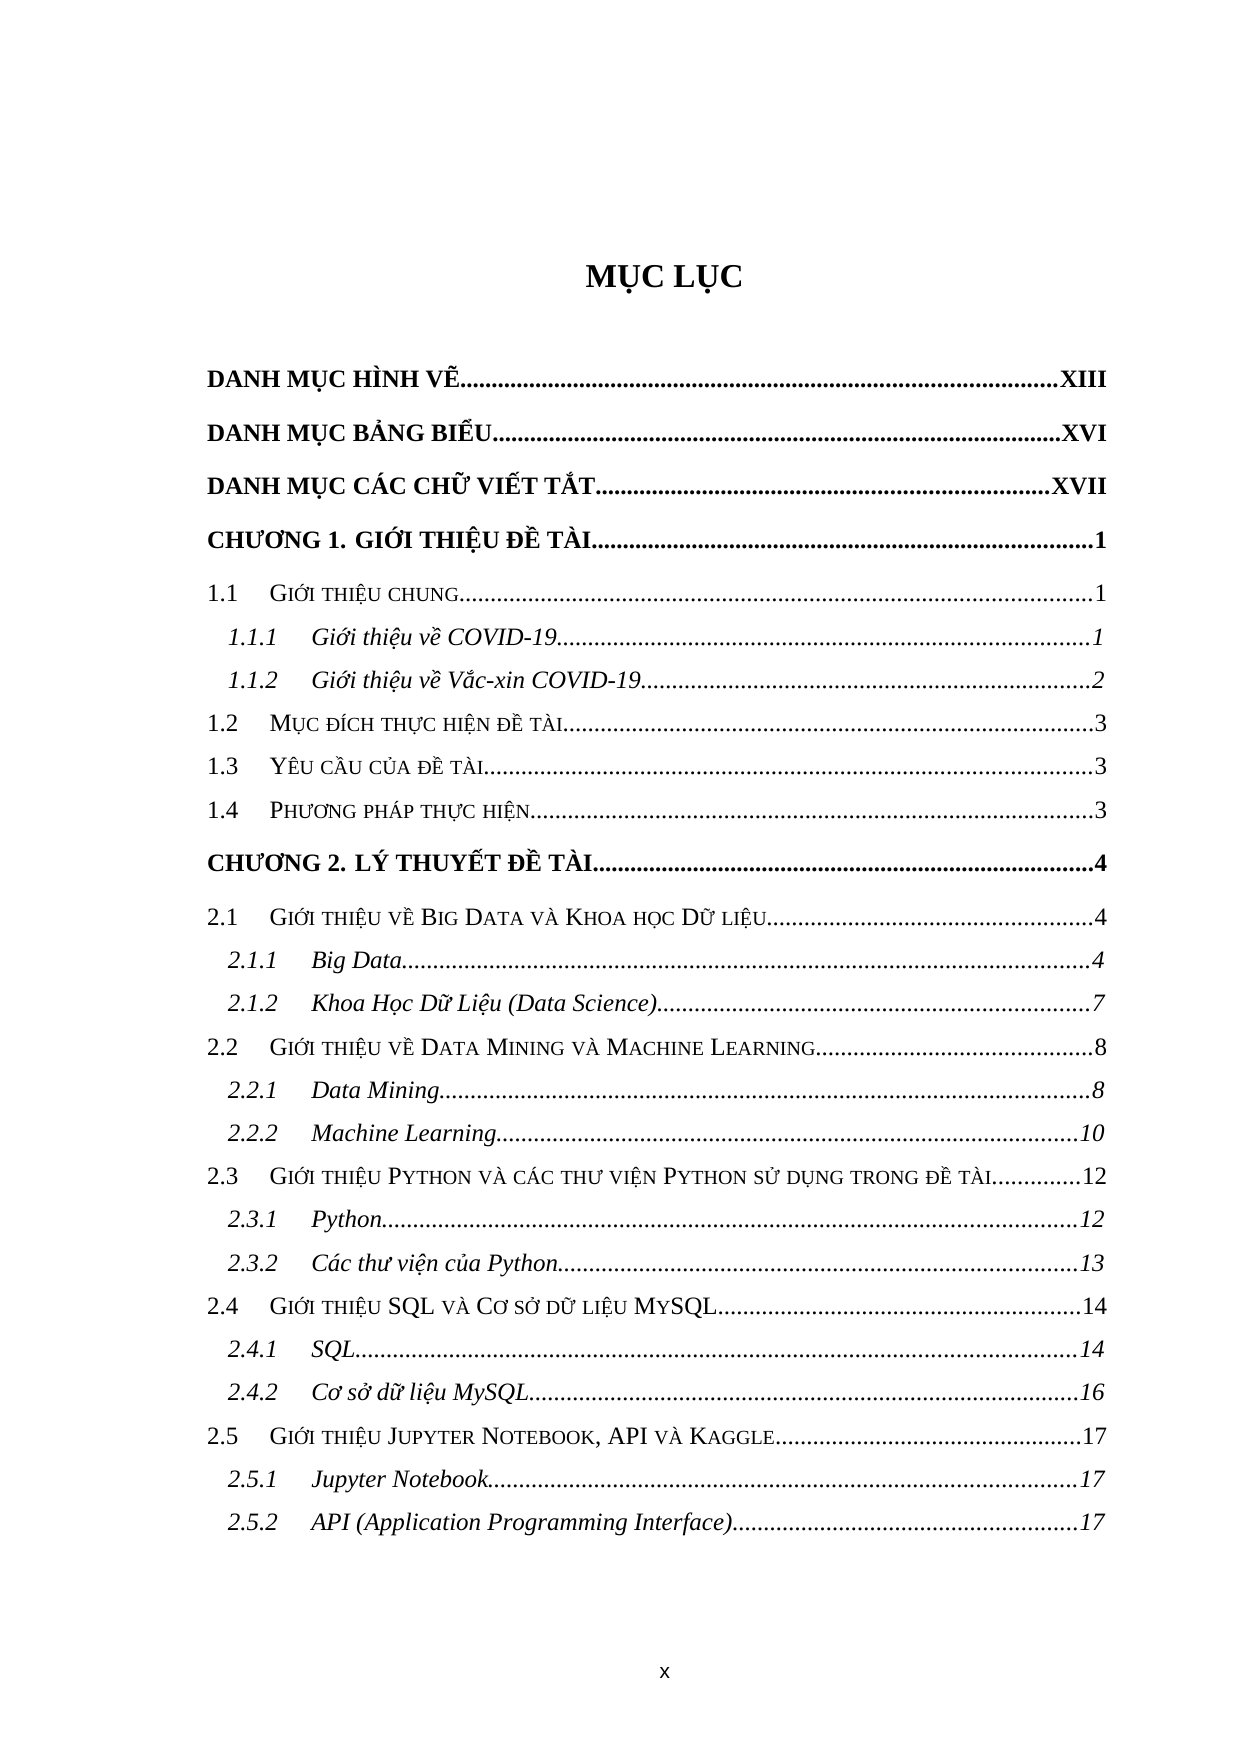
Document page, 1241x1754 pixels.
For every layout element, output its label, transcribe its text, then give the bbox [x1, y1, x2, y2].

text 2.1 Giới thiệu về Big Data và Khoa học Dữ liệu 4 [207, 902, 1122, 931]
text 2.4.1 SQL 14 [228, 1334, 1122, 1363]
text 2.2 Giới thiệu về Data Mining và Machine Learning 8 [207, 1032, 1122, 1060]
text 2.5.2 API (Application Programming Interface) 17 [228, 1507, 1122, 1536]
text 2.3.1 Python 12 [228, 1204, 1122, 1233]
text 1.1.2 Giới thiệu về Vắc-xin COVID-19 2 [228, 665, 1122, 694]
text 2.1.1 Big Data 4 [228, 945, 1122, 974]
text DANH MỤC HÌNH VẼ xiii [207, 364, 1122, 393]
text 1.3 Yêu cầu của đề tài 3 [207, 751, 1122, 780]
text 2.4 Giới thiệu SQL và Cơ sở dữ liệu MySQL 14 [207, 1291, 1122, 1320]
title MỤC LỤC [207, 257, 1122, 295]
text 2.5 Giới thiệu Jupyter Notebook, API và Kaggle 17 [207, 1421, 1122, 1449]
text 1.1 Giới thiệu chung 1 [207, 578, 1122, 607]
text 1.1.1 Giới thiệu về COVID-19 1 [228, 622, 1122, 651]
text 2.3 Giới thiệu Python và các thư viện Python sử dụng trong đề tài 12 [207, 1161, 1122, 1190]
text CHƯƠNG 2. LÝ THUYẾT ĐỀ TÀI 4 [207, 848, 1122, 877]
text DANH MỤC CÁC CHỮ VIẾT TẮT xvii [207, 471, 1122, 500]
text 2.5.1 Jupyter Notebook 17 [228, 1464, 1122, 1493]
text DANH MỤC BẢNG BIỂU xvi [207, 418, 1122, 447]
text CHƯƠNG 1. GIỚI THIỆU ĐỀ TÀI 1 [207, 525, 1122, 554]
text 1.2 Mục đích thực hiện đề tài 3 [207, 708, 1122, 737]
text 2.4.2 Cơ sở dữ liệu MySQL 16 [228, 1377, 1122, 1406]
text 1.4 Phương pháp thực hiện 3 [207, 795, 1122, 823]
text 2.2.1 Data Mining 8 [228, 1075, 1122, 1104]
text 2.3.2 Các thư viện của Python 13 [228, 1248, 1122, 1277]
text 2.2.2 Machine Learning 10 [228, 1118, 1122, 1147]
text 2.1.2 Khoa Học Dữ Liệu (Data Science) 7 [228, 988, 1122, 1017]
